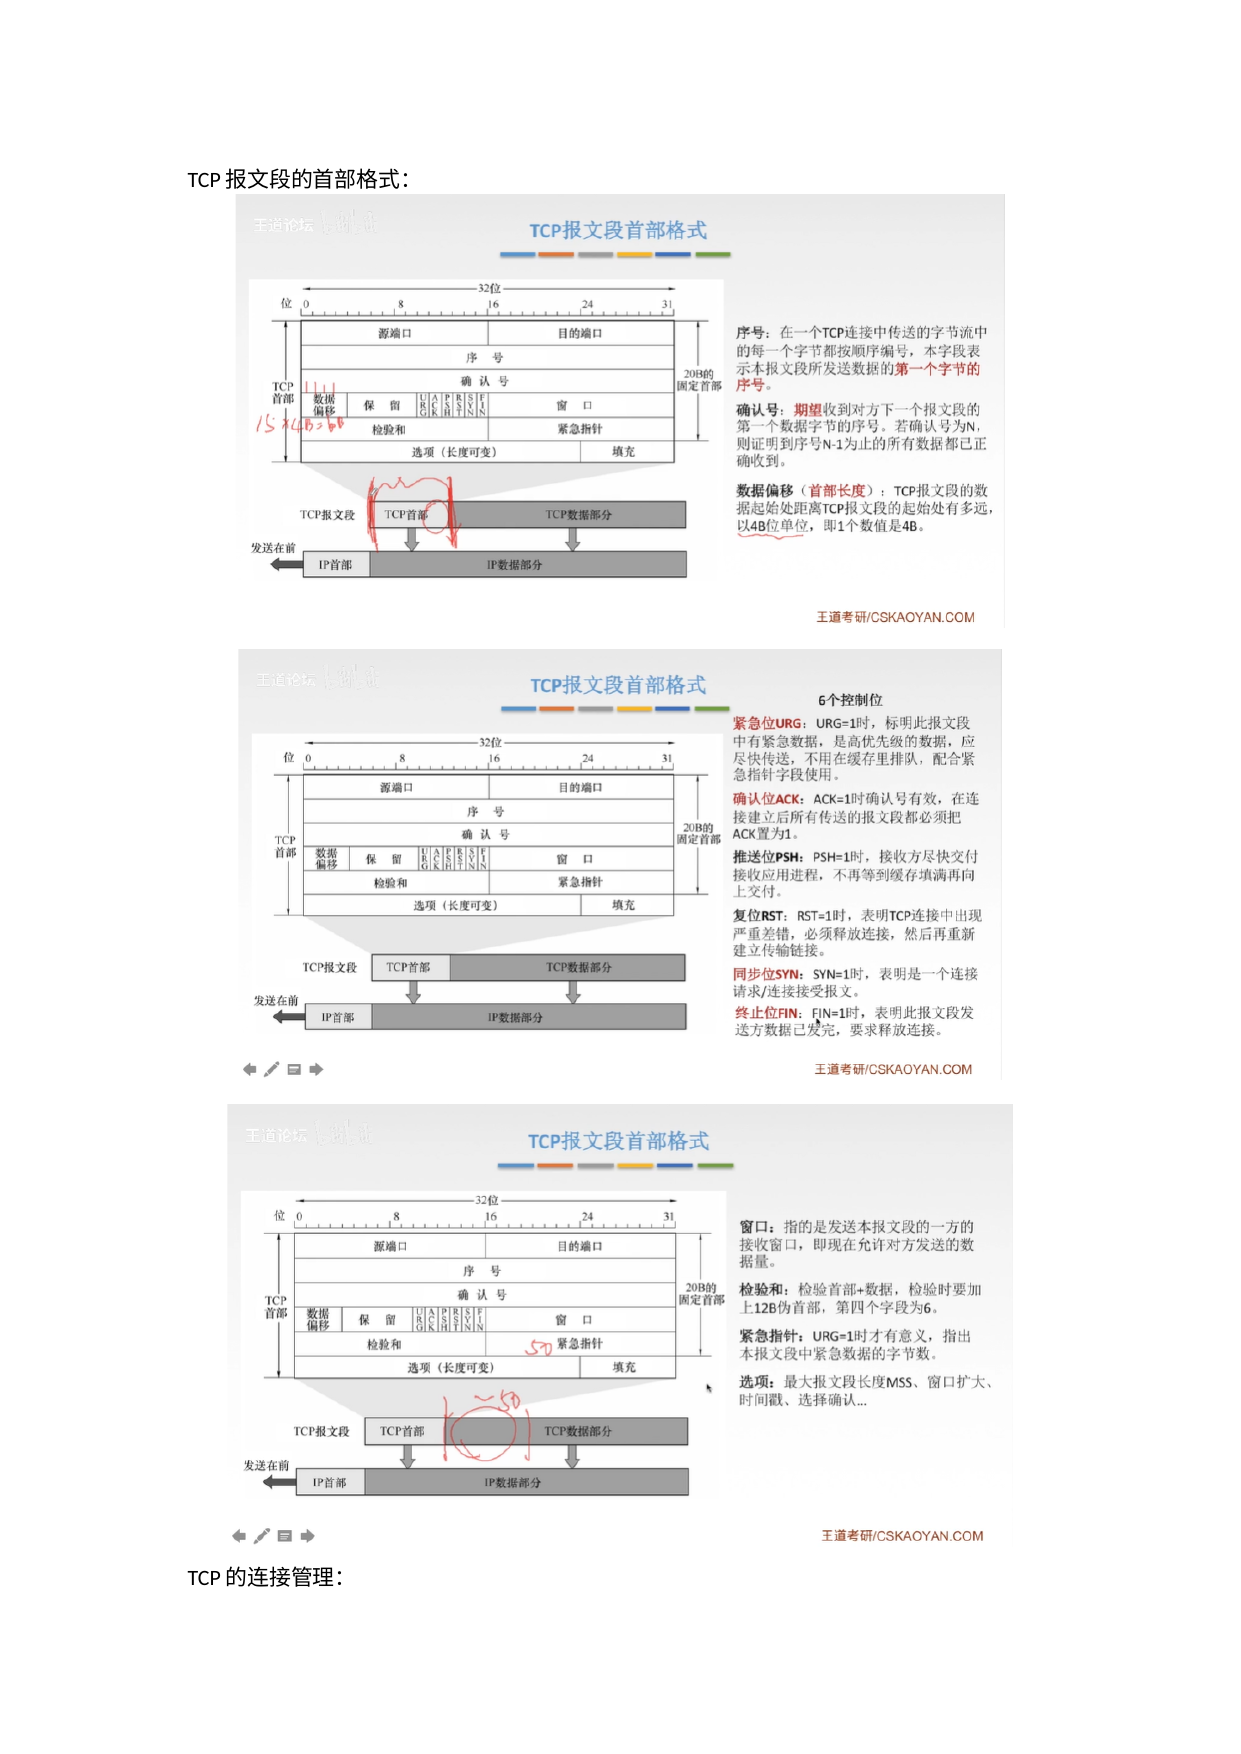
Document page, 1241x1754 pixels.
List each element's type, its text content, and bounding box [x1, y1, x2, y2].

picture [227, 1104, 1013, 1547]
text TCP报文段的首部格式： [187, 162, 1053, 194]
picture [235, 194, 1005, 628]
picture [238, 649, 1002, 1080]
text TCP的连接管理： [187, 1559, 1053, 1592]
